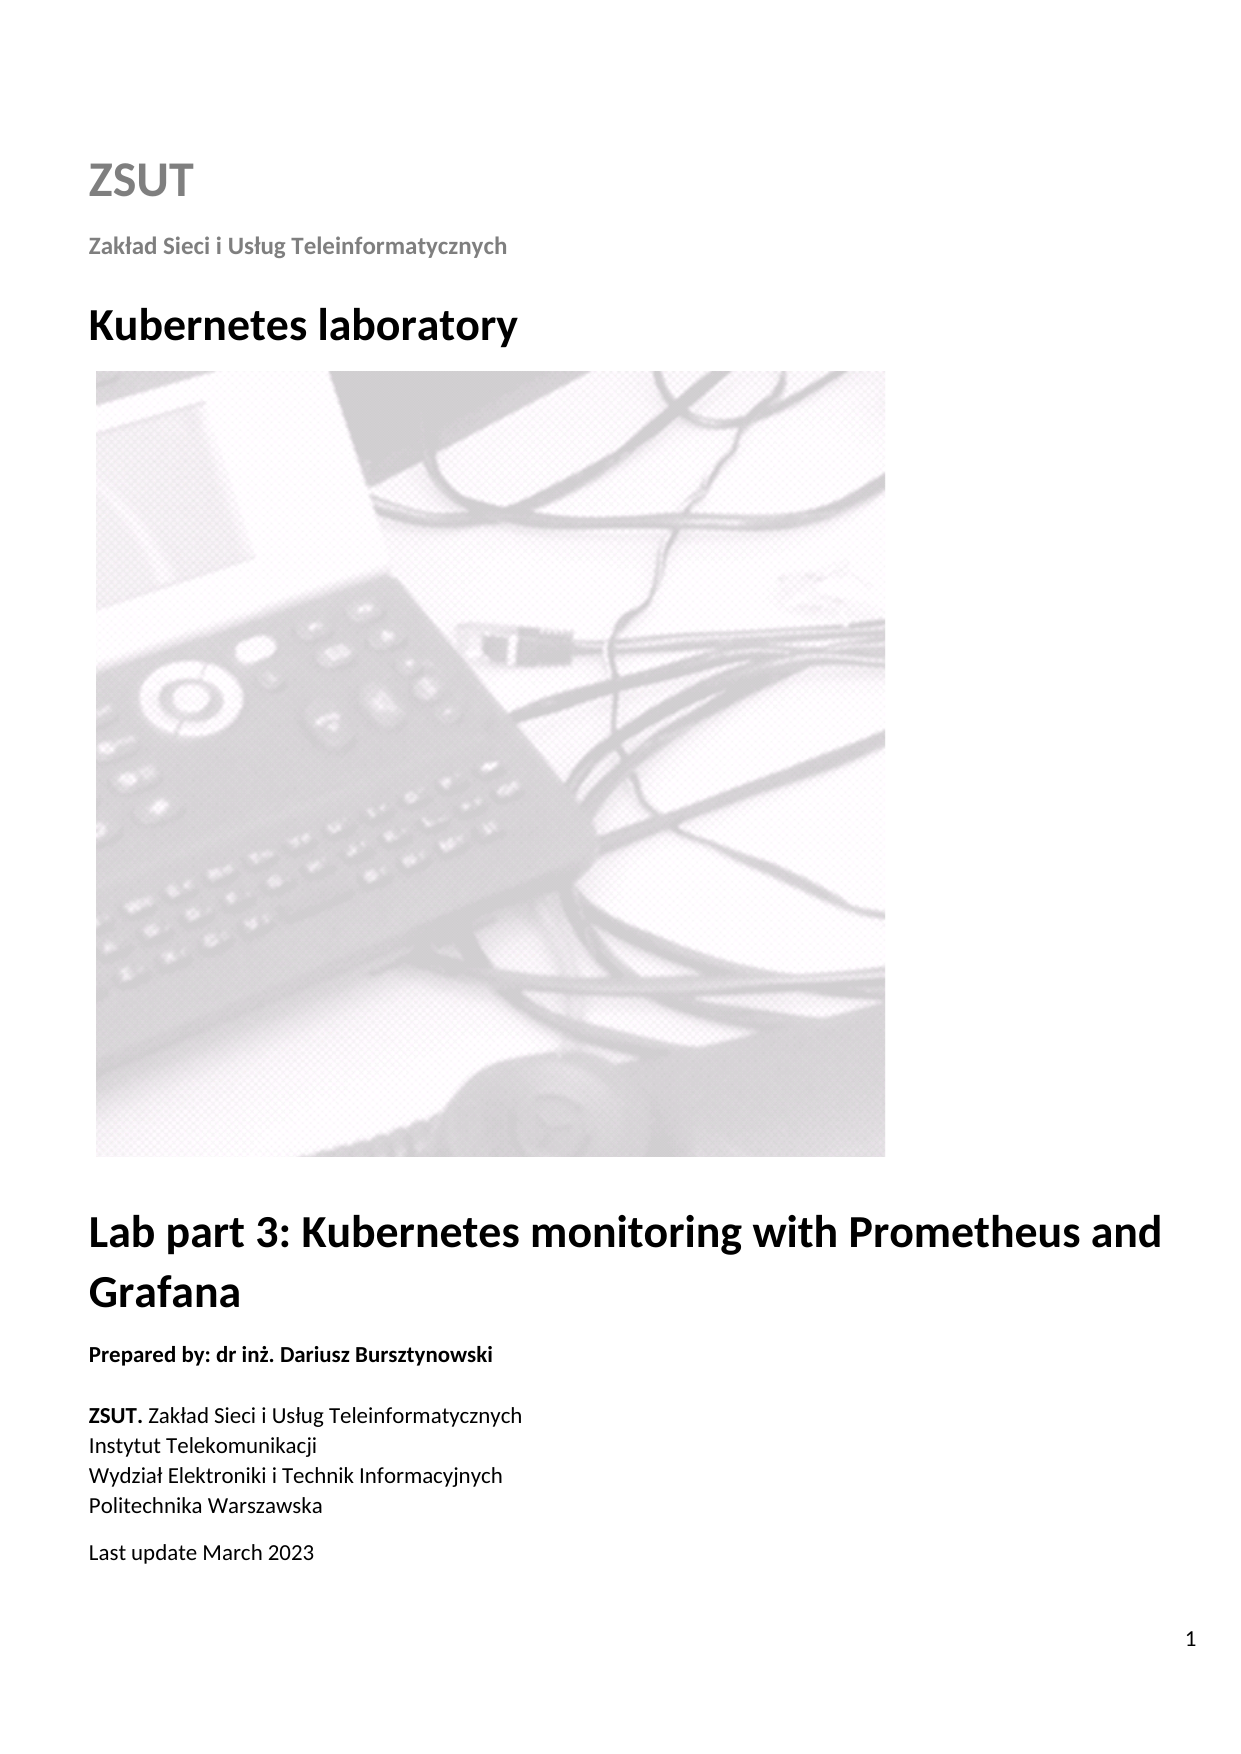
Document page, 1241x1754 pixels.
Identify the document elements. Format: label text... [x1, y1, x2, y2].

text Zakład Sieci i Usług Teleinformatycznych [89, 230, 1196, 261]
text Last update March 2023 [89, 1538, 1196, 1566]
text Lab part 3: Kubernetes monitoring with Prometheus and Grafana [89, 1203, 1196, 1319]
picture [94, 371, 1025, 1155]
text Instytut Telekomunikacji [89, 1431, 1196, 1459]
text Politechnika Warszawska [89, 1491, 1196, 1519]
text Wydział Elektroniki i Technik Informacyjnych [89, 1461, 1196, 1489]
text ZSUT. Zakład Sieci i Usług Teleinformatycznych [89, 1401, 1196, 1429]
text Kubernetes laboratory [89, 296, 1196, 352]
text Prepared by: dr inż. Dariusz Bursztynowski [89, 1340, 1196, 1368]
text ZSUT [89, 148, 1196, 209]
